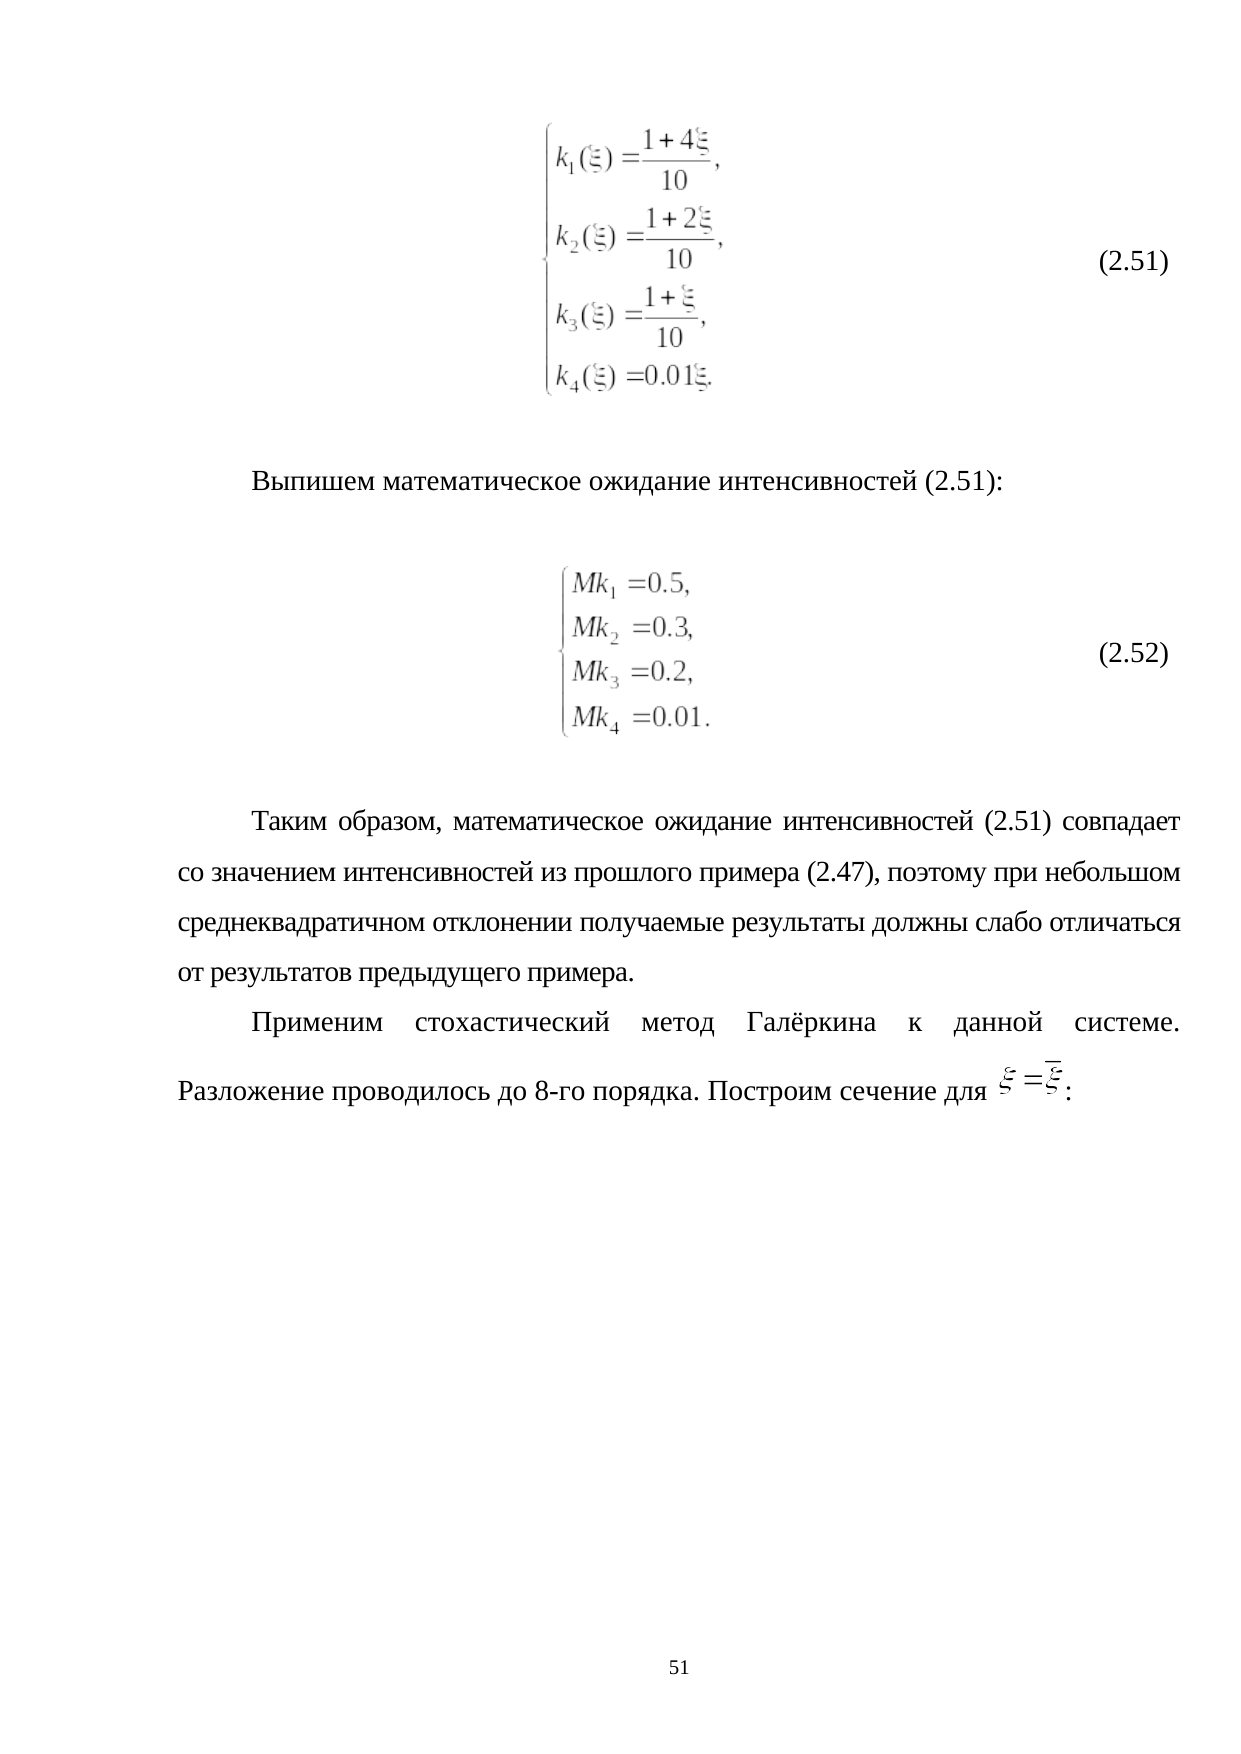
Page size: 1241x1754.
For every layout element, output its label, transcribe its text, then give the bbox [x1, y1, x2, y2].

table_header [177, 118, 1013, 413]
table_header (2.51) [1013, 118, 1180, 413]
text Таким образом, математическое ожидание интенсивностей (2.51) совпадает со значением интенсивностей из прошлого примера (2.47), поэтому при небольшом среднеквадратичном отклонении получаемые результаты должны слабо отличаться от результатов предыдущего примера. [177, 803, 1181, 988]
text Выпишем математическое ожидание интенсивностей (2.51): [177, 463, 1181, 496]
table_header [177, 564, 1013, 753]
text Применим стохастический метод Галёркина к данной системе. Разложение проводилось до 8-го порядка. Построим сечение для : [177, 1004, 1181, 1106]
table_header (2.52) [1013, 564, 1180, 753]
